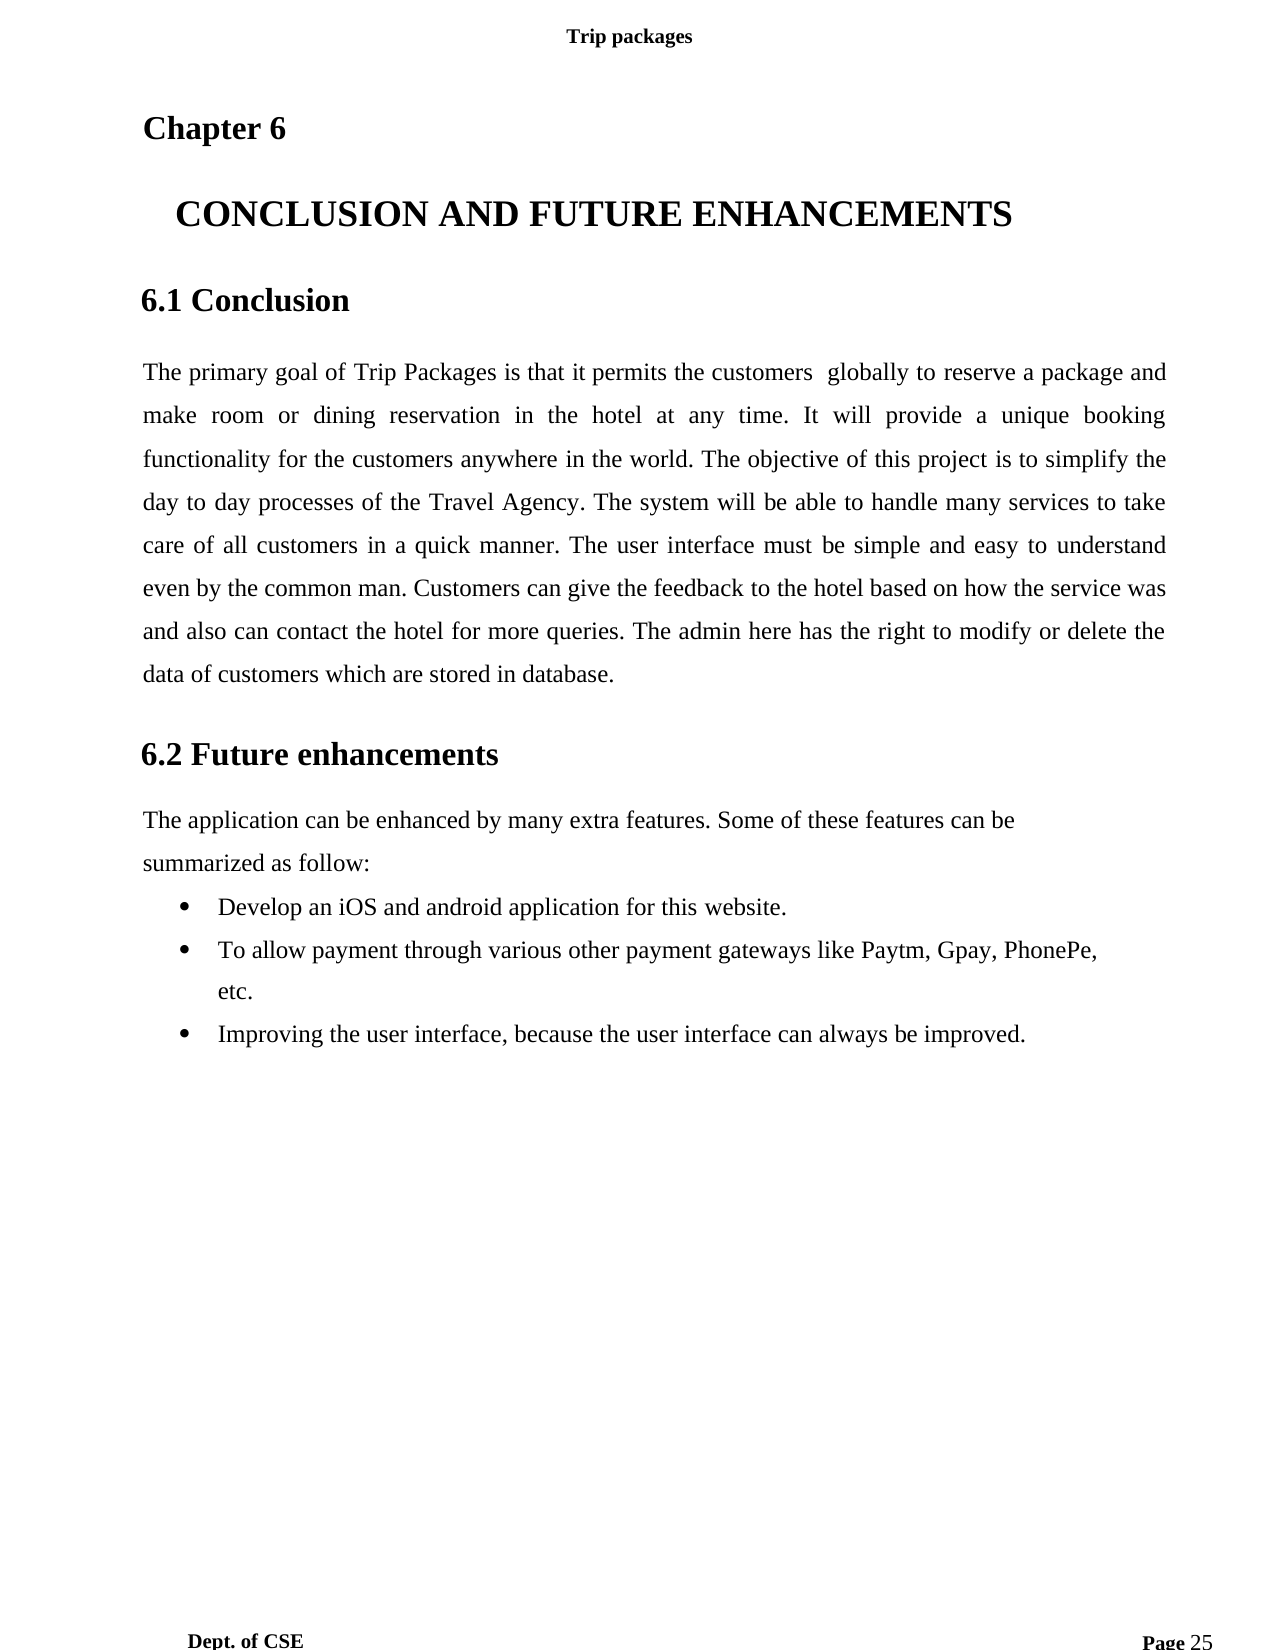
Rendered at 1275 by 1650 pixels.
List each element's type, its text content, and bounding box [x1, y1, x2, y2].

subtitle 6.2 Future enhancements [74, 735, 1216, 773]
list Develop an iOS and android application for this website. [180, 892, 1216, 921]
text The primary goal of Trip Packages is that it permits the customers globally to reserve a package and make room or dining reservation in the hotel at any time. It will provide a unique booking functionality for the customers anywhere in the world. The objective of this project is to simplify the day to day processes of the Travel Agency. The system will be able to handle many services to take care of all customers in a quick manner. The user interface must be simple and easy to understand even by the common man. Customers can give the feedback to the hotel based on how the service was and also can contact the hotel for more queries. The admin here has the right to modify or delete the data of customers which are stored in database. [143, 357, 1167, 688]
list Improving the user interface, because the user interface can always be improved. [180, 1019, 1115, 1048]
text CONCLUSION AND FUTURE ENHANCEMENTS [175, 192, 1216, 235]
list 6.1 Conclusion [74, 280, 1216, 318]
subtitle Chapter 6 [143, 108, 1216, 147]
text The application can be enhanced by many extra features. Some of these features can be summarized as follow: [143, 805, 1127, 877]
list To allow payment through various other payment gateways like Paytm, Gpay, PhonePe, etc. [180, 935, 1115, 1005]
